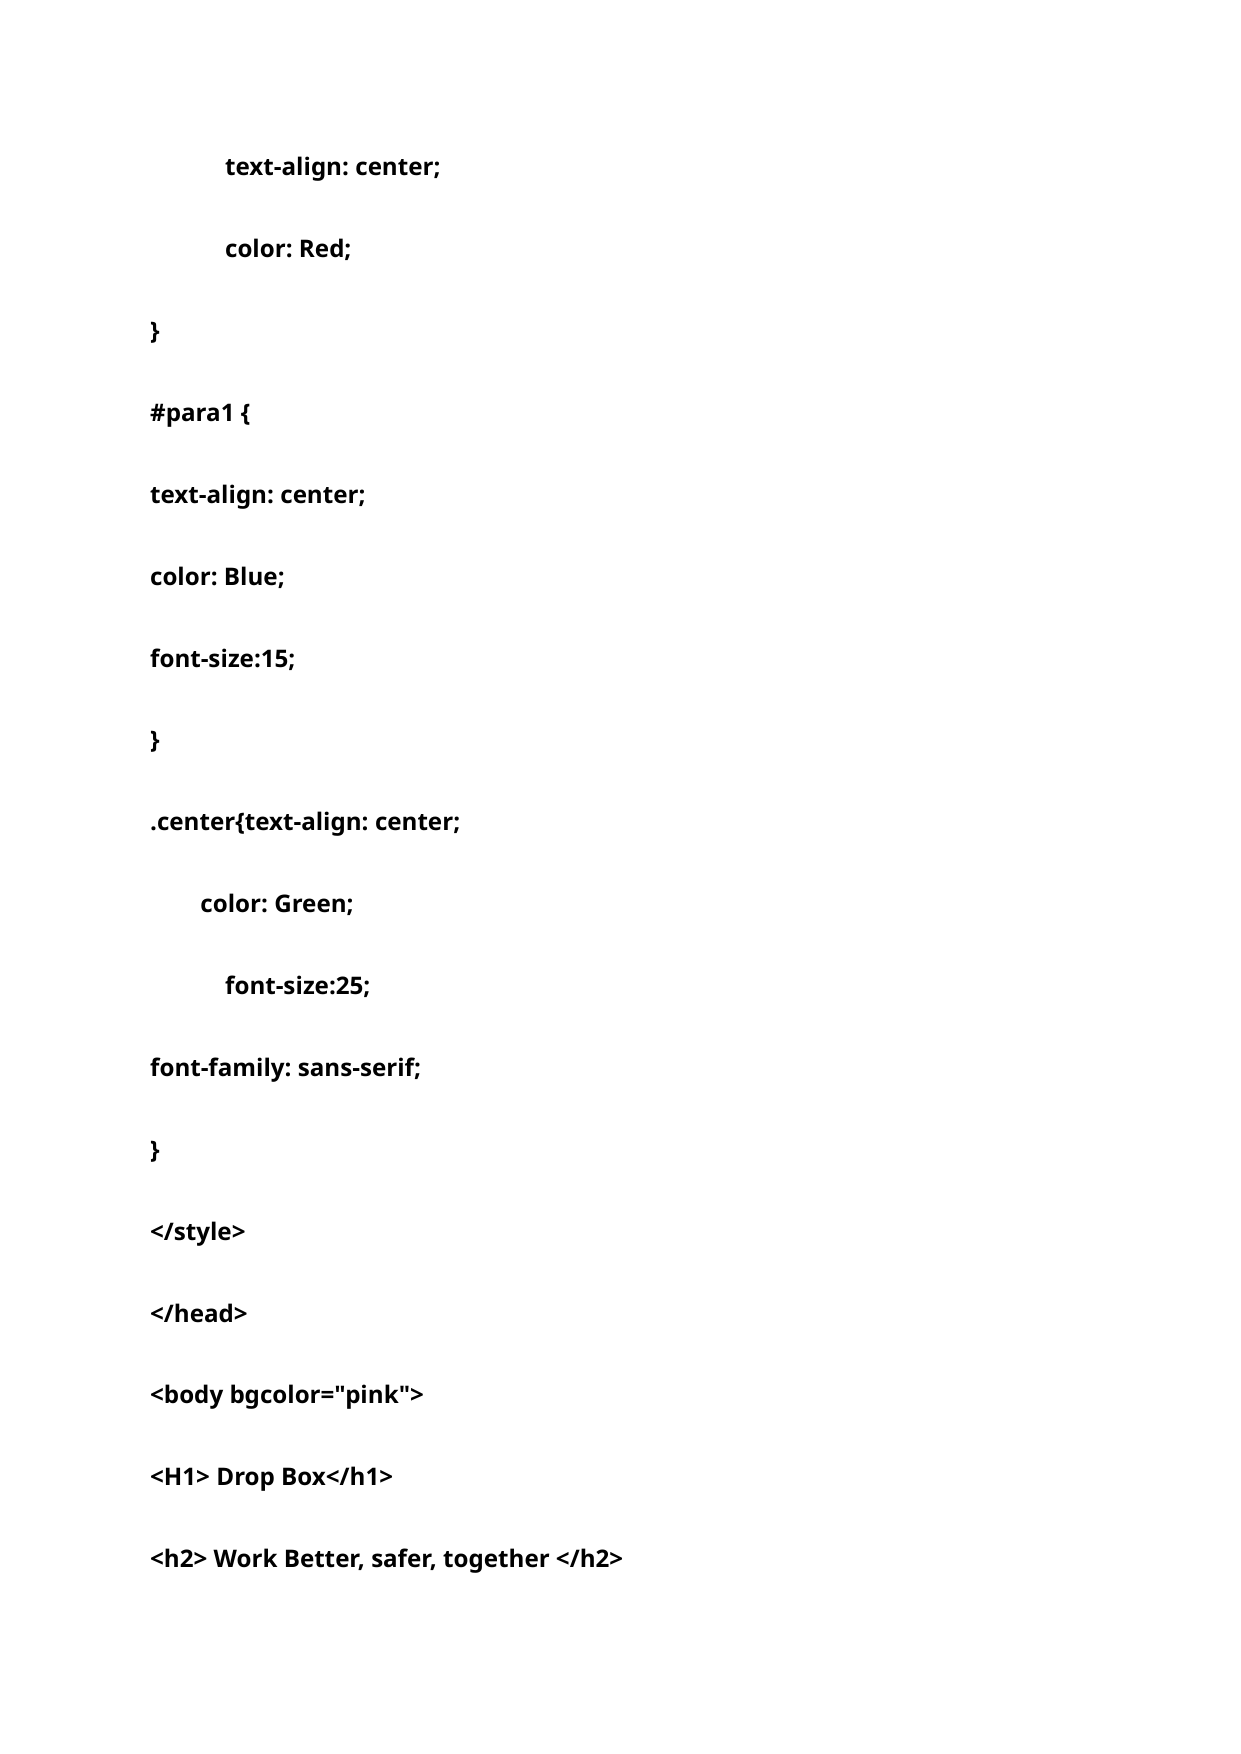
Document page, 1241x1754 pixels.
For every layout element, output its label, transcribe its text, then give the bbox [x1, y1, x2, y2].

text } [150, 723, 1090, 780]
text color: Blue; [150, 559, 1090, 616]
text } [150, 314, 1090, 371]
text color: Red; [150, 232, 1090, 289]
text color: Green; [150, 887, 1090, 944]
text </head> [150, 1296, 1090, 1353]
text <H1> Drop Box</h1> [150, 1460, 1090, 1517]
text <h2> Work Better, safer, together </h2> [150, 1542, 1090, 1599]
text </style> [150, 1214, 1090, 1271]
text font-family: sans-serif; [150, 1051, 1090, 1107]
text text-align: center; [150, 150, 1090, 207]
text <body bgcolor="pink"> [150, 1378, 1090, 1435]
text text-align: center; [150, 477, 1090, 534]
text } [150, 1132, 1090, 1189]
text .center{text-align: center; [150, 805, 1090, 862]
text font-size:25; [150, 969, 1090, 1026]
text font-size:15; [150, 641, 1090, 698]
text #para1 { [150, 396, 1090, 452]
